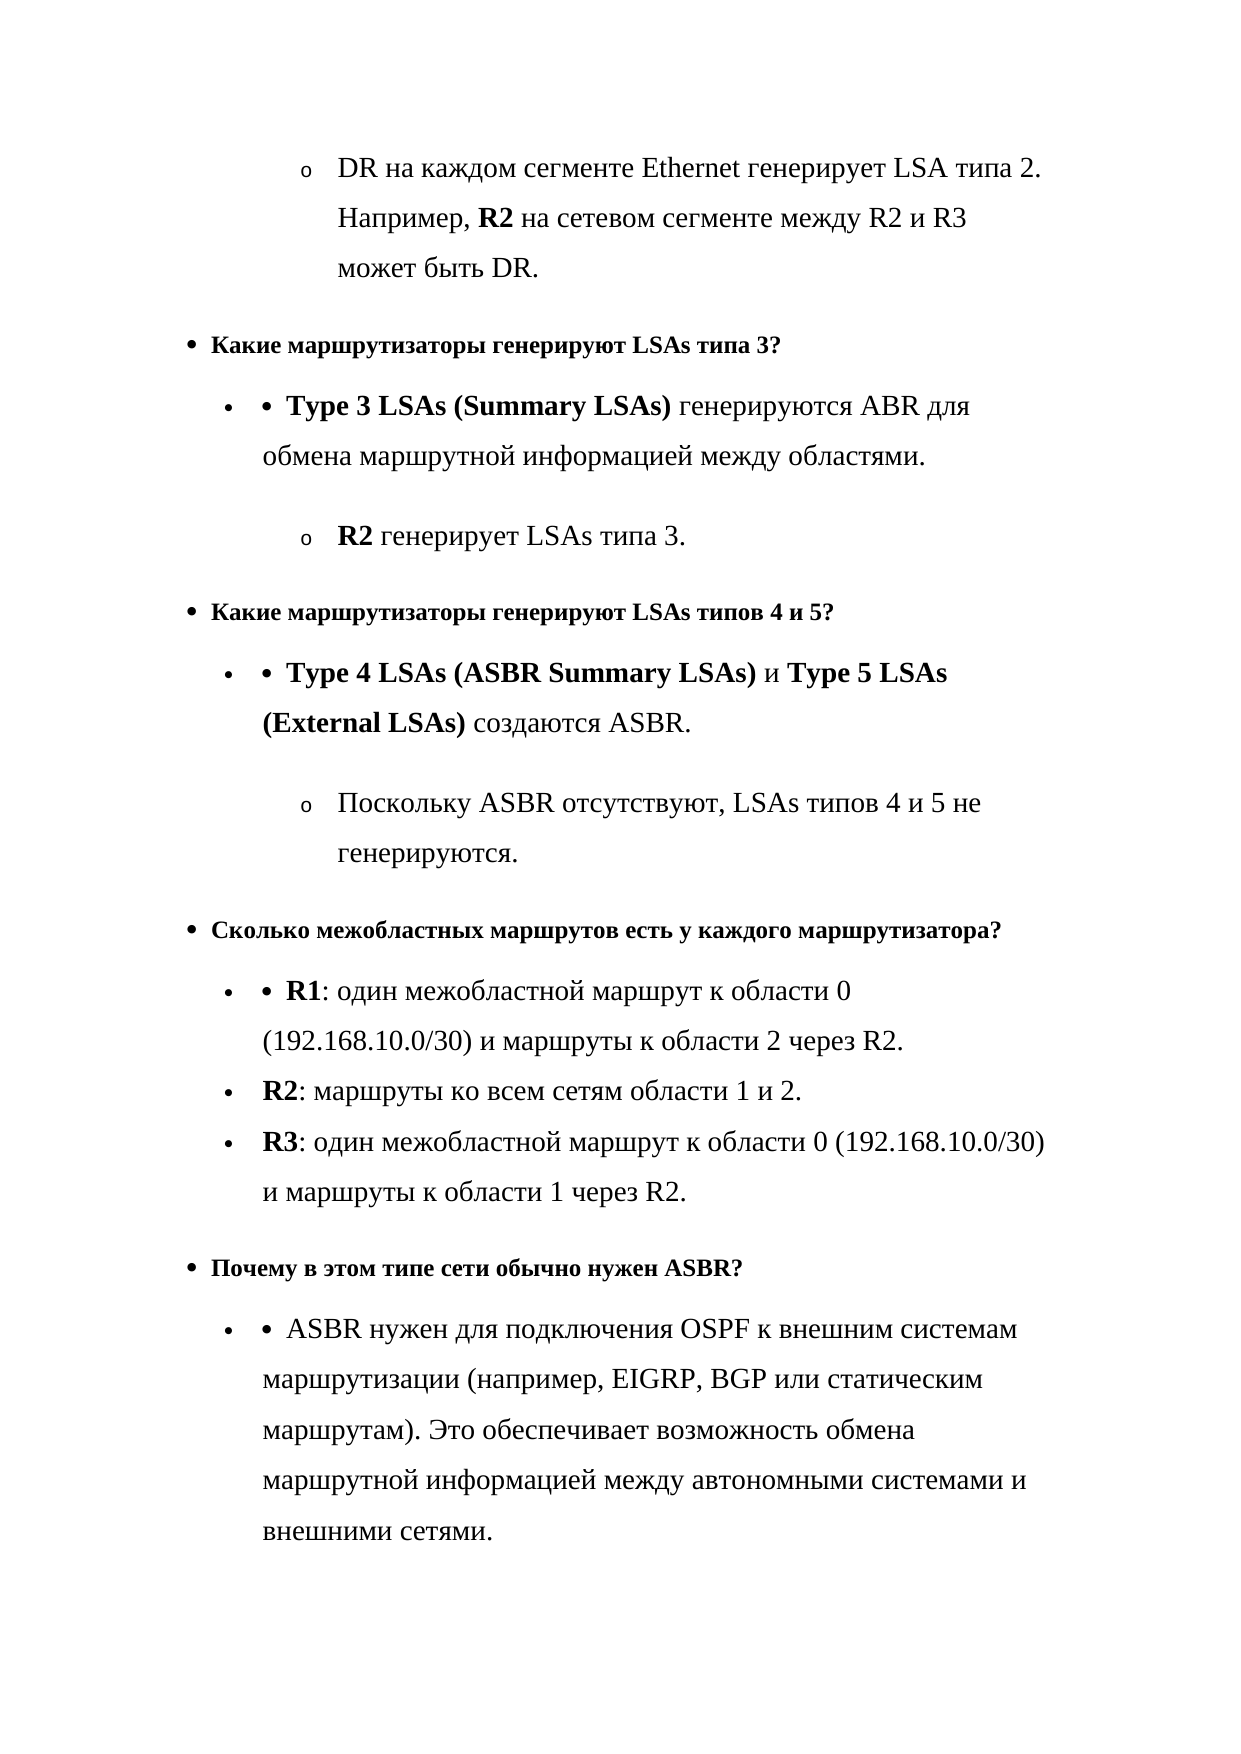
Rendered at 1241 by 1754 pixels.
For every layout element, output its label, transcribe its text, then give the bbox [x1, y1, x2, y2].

list · ASBR нужен для подключения OSPF к внешним системам маршрутизации (например, EIGRP, BGP или статическим маршрутам). Это обеспечивает возможность обмена маршрутной информацией между автономными системами и внешними сетями. [225, 1311, 1053, 1546]
text · Сколько межобластных маршрутов есть у каждого маршрутизатора? [187, 915, 1053, 943]
text · Почему в этом типе сети обычно нужен ASBR? [187, 1253, 1053, 1282]
list DR на каждом сегменте Ethernet генерирует LSA типа 2. Например, R2 на сетевом сегменте между R2 и R3 может быть DR. [300, 150, 1053, 284]
text · Какие маршрутизаторы генерируют LSAs типа 3? [187, 330, 1053, 359]
list · R1: один межобластной маршрут к области 0 (192.168.10.0/30) и маршруты к области 2 через R2. [225, 973, 1053, 1057]
list R3: один межобластной маршрут к области 0 (192.168.10.0/30) и маршруты к области 1 через R2. [225, 1124, 1053, 1207]
list · Type 3 LSAs (Summary LSAs) генерируются ABR для обмена маршрутной информацией между областями. [225, 388, 1053, 472]
list Поскольку ASBR отсутствуют, LSAs типов 4 и 5 не генерируются. [300, 785, 1053, 869]
list · Type 4 LSAs (ASBR Summary LSAs) и Type 5 LSAs (External LSAs) создаются ASBR. [225, 655, 1053, 739]
text · Какие маршрутизаторы генерируют LSAs типов 4 и 5? [187, 597, 1053, 626]
list R2: маршруты ко всем сетям области 1 и 2. [225, 1073, 1053, 1107]
list R2 генерирует LSAs типа 3. [300, 518, 1053, 551]
